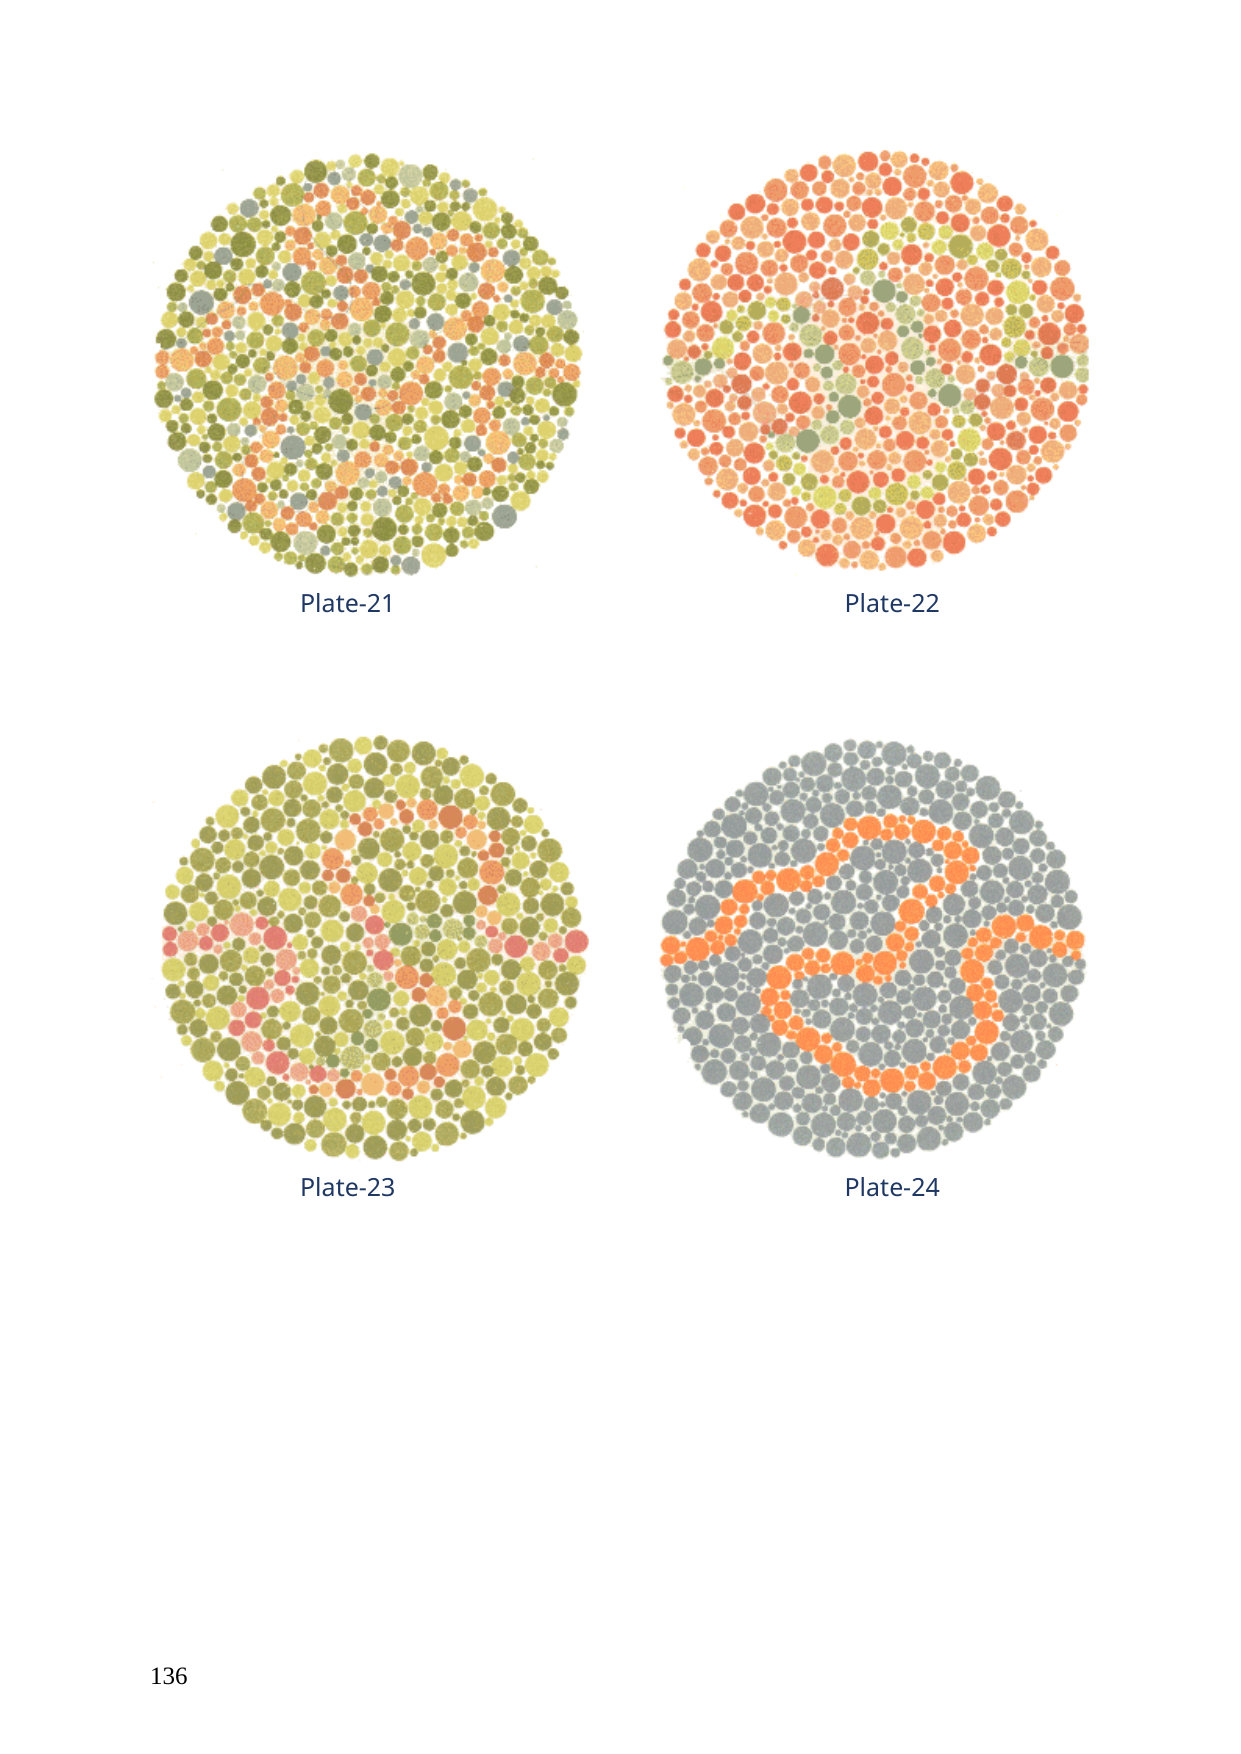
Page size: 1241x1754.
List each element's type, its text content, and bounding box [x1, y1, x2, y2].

subtitle Plate-23 Plate-24 [225, 1170, 1090, 1204]
picture [650, 734, 1089, 1166]
picture [650, 150, 1089, 582]
subtitle Plate-21 Plate-22 [225, 585, 1090, 619]
picture [150, 150, 589, 582]
picture [150, 734, 589, 1166]
